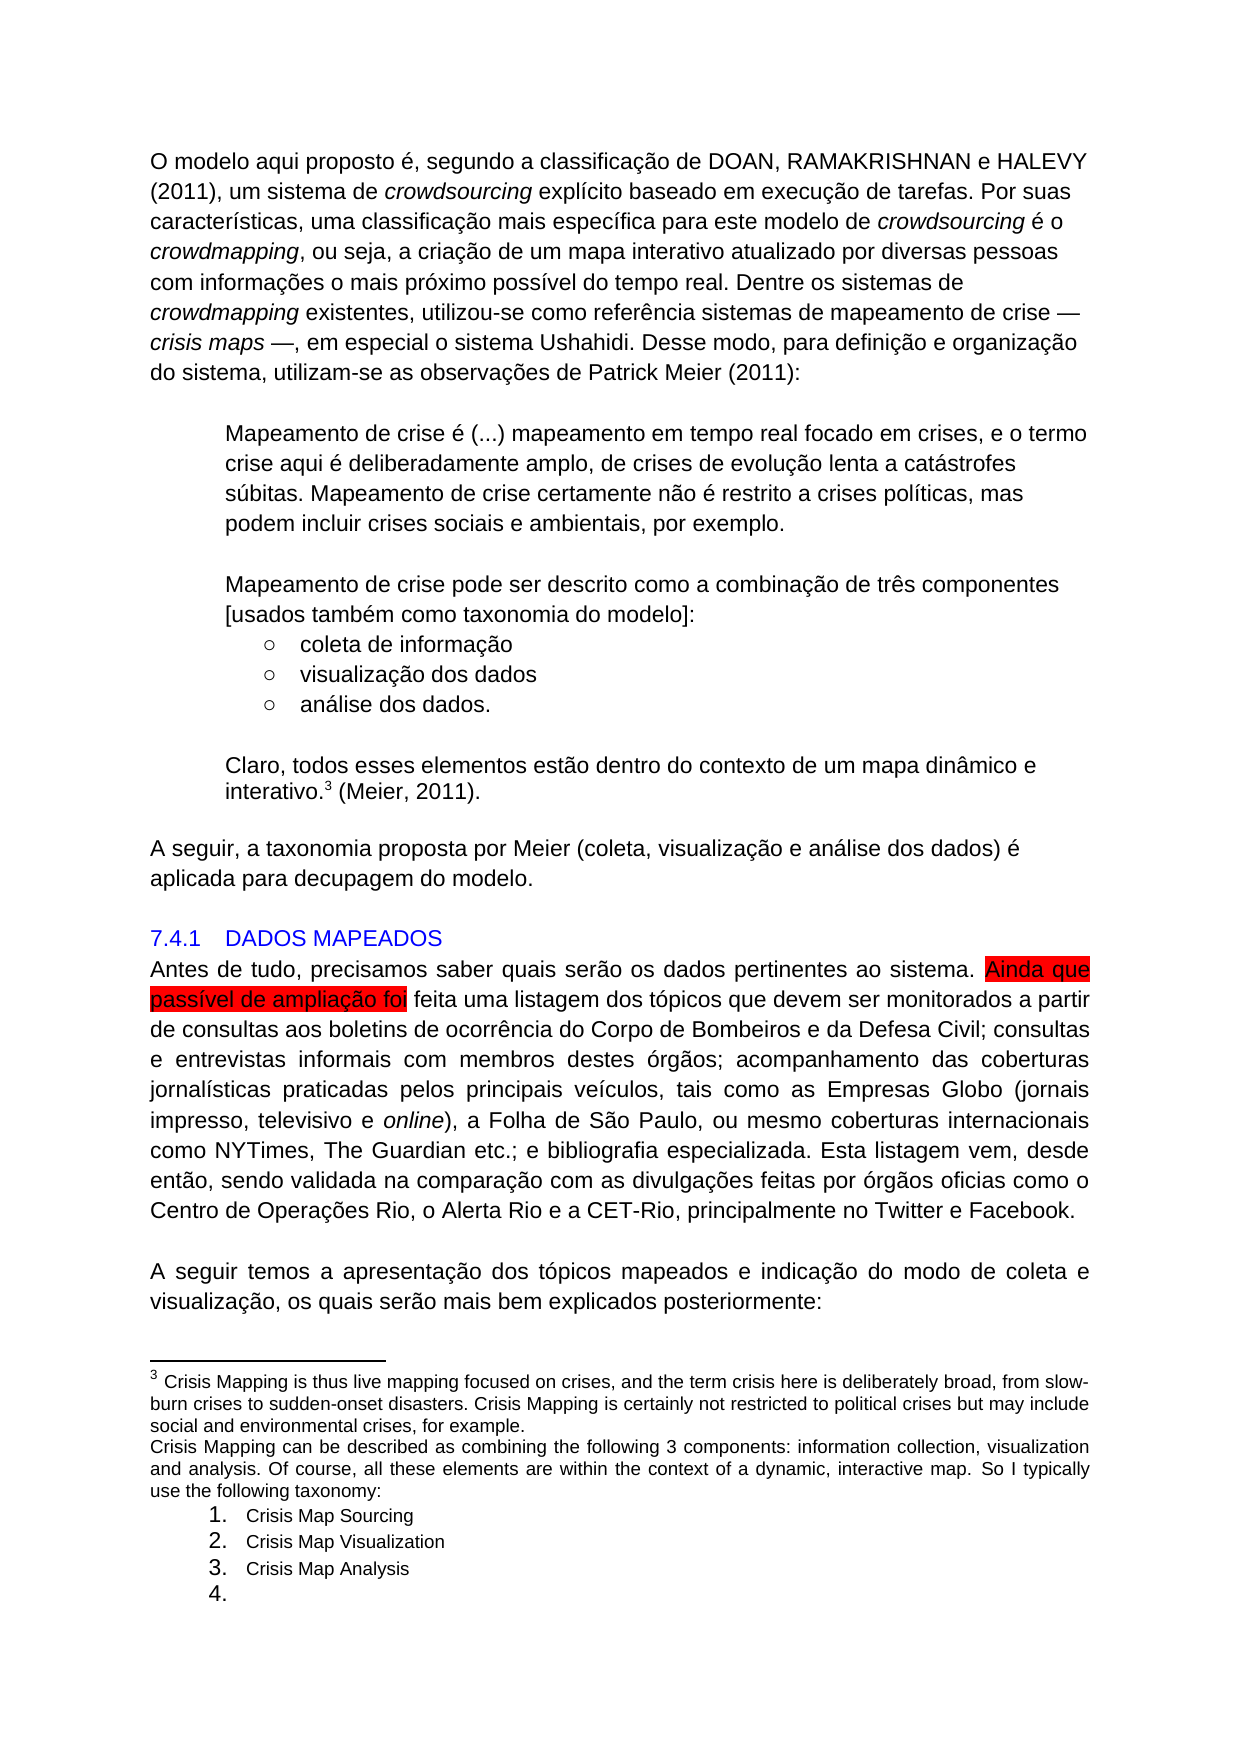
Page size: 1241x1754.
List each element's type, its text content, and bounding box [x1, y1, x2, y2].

list visualização dos dados [262, 661, 1090, 687]
list análise dos dados. [262, 691, 1090, 718]
list coleta de informação [262, 631, 1090, 657]
text 7.4.1 DADOS MAPEADOS [150, 925, 1090, 952]
text Mapeamento de crise pode ser descrito como a combinação de três componentes [usados também como taxonomia do modelo]: [225, 571, 1090, 627]
text A seguir, a taxonomia proposta por Meier (coleta, visualização e análise dos dados) é aplicada para decupagem do modelo. [150, 835, 1090, 891]
text O modelo aqui proposto é, segundo a classificação de DOAN, RAMAKRISHNAN e HALEVY (2011), um sistema de crowdsourcing explícito baseado em execução de tarefas. Por suas características, uma classificação mais específica para este modelo de crowdsourcing é o crowdmapping, ou seja, a criação de um mapa interativo atualizado por diversas pessoas com informações o mais próximo possível do tempo real. Dentre os sistemas de crowdmapping existentes, utilizou-se como referência sistemas de mapeamento de crise — crisis maps —, em especial o sistema Ushahidi. Desse modo, para definição e organização do sistema, utilizam-se as observações de Patrick Meier (2011): [150, 148, 1090, 385]
text A seguir temos a apresentação dos tópicos mapeados e indicação do modo de coleta e visualização, os quais serão mais bem explicados posteriormente: [150, 1258, 1090, 1314]
text Antes de tudo, precisamos saber quais serão os dados pertinentes ao sistema. Ainda que passível de ampliação foi feita uma listagem dos tópicos que devem ser monitorados a partir de consultas aos boletins de ocorrência do Corpo de Bombeiros e da Defesa Civil; consultas e entrevistas informais com membros destes órgãos; acompanhamento das coberturas jornalísticas praticadas pelos principais veículos, tais como as Empresas Globo (jornais impresso, televisivo e online), a Folha de São Paulo, ou mesmo coberturas internacionais como NYTimes, The Guardian etc.; e bibliografia especializada. Esta listagem vem, desde então, sendo validada na comparação com as divulgações feitas por órgãos oficias como o Centro de Operações Rio, o Alerta Rio e a CET-Rio, principalmente no Twitter e Facebook. [150, 956, 1090, 1223]
text Claro, todos esses elementos estão dentro do contexto de um mapa dinâmico e interativo. (Meier, 2011). [225, 752, 1090, 804]
text Mapeamento de crise é (...) mapeamento em tempo real focado em crises, e o termo crise aqui é deliberadamente amplo, de crises de evolução lenta a catástrofes súbitas. Mapeamento de crise certamente não é restrito a crises políticas, mas podem incluir crises sociais e ambientais, por exemplo. [225, 419, 1090, 536]
